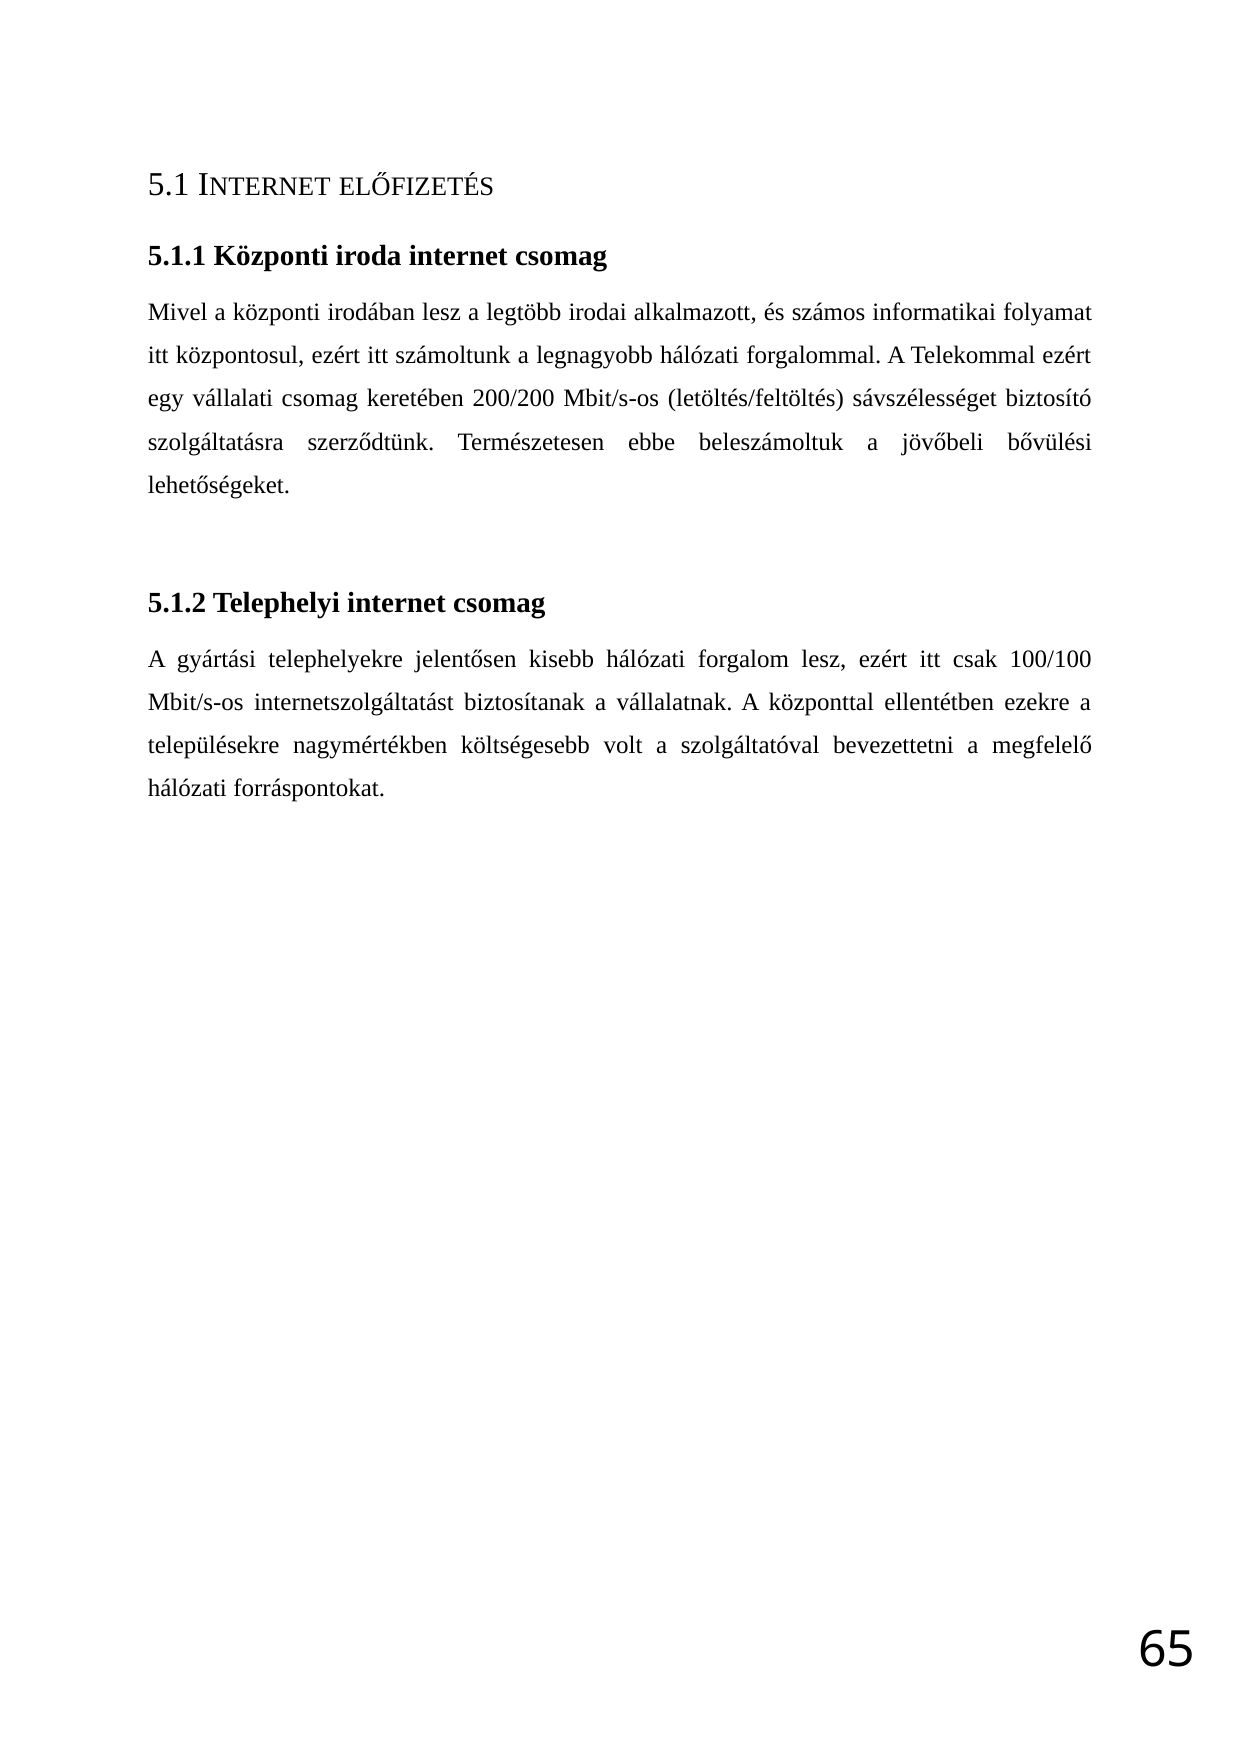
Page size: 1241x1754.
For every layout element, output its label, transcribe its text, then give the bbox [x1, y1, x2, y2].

subtitle 5.1.2 Telephelyi internet csomag [148, 585, 1092, 619]
text Mivel a központi irodában lesz a legtöbb irodai alkalmazott, és számos informatikai folyamat itt központosul, ezért itt számoltunk a legnagyobb hálózati forgalommal. A Telekommal ezért egy vállalati csomag keretében 200/200 Mbit/s-os (letöltés/feltöltés) sávszélességet biztosító szolgáltatásra szerződtünk. Természetesen ebbe beleszámoltuk a jövőbeli bővülési lehetőségeket. [148, 297, 1092, 498]
subtitle 5.1 Internet előfizetés [148, 164, 1092, 203]
subtitle 5.1.1 Központi iroda internet csomag [148, 238, 1092, 272]
text A gyártási telephelyekre jelentősen kisebb hálózati forgalom lesz, ezért itt csak 100/100 Mbit/s-os internetszolgáltatást biztosítanak a vállalatnak. A központtal ellentétben ezekre a településekre nagymértékben költségesebb volt a szolgáltatóval bevezettetni a megfelelő hálózati forráspontokat. [148, 644, 1092, 802]
